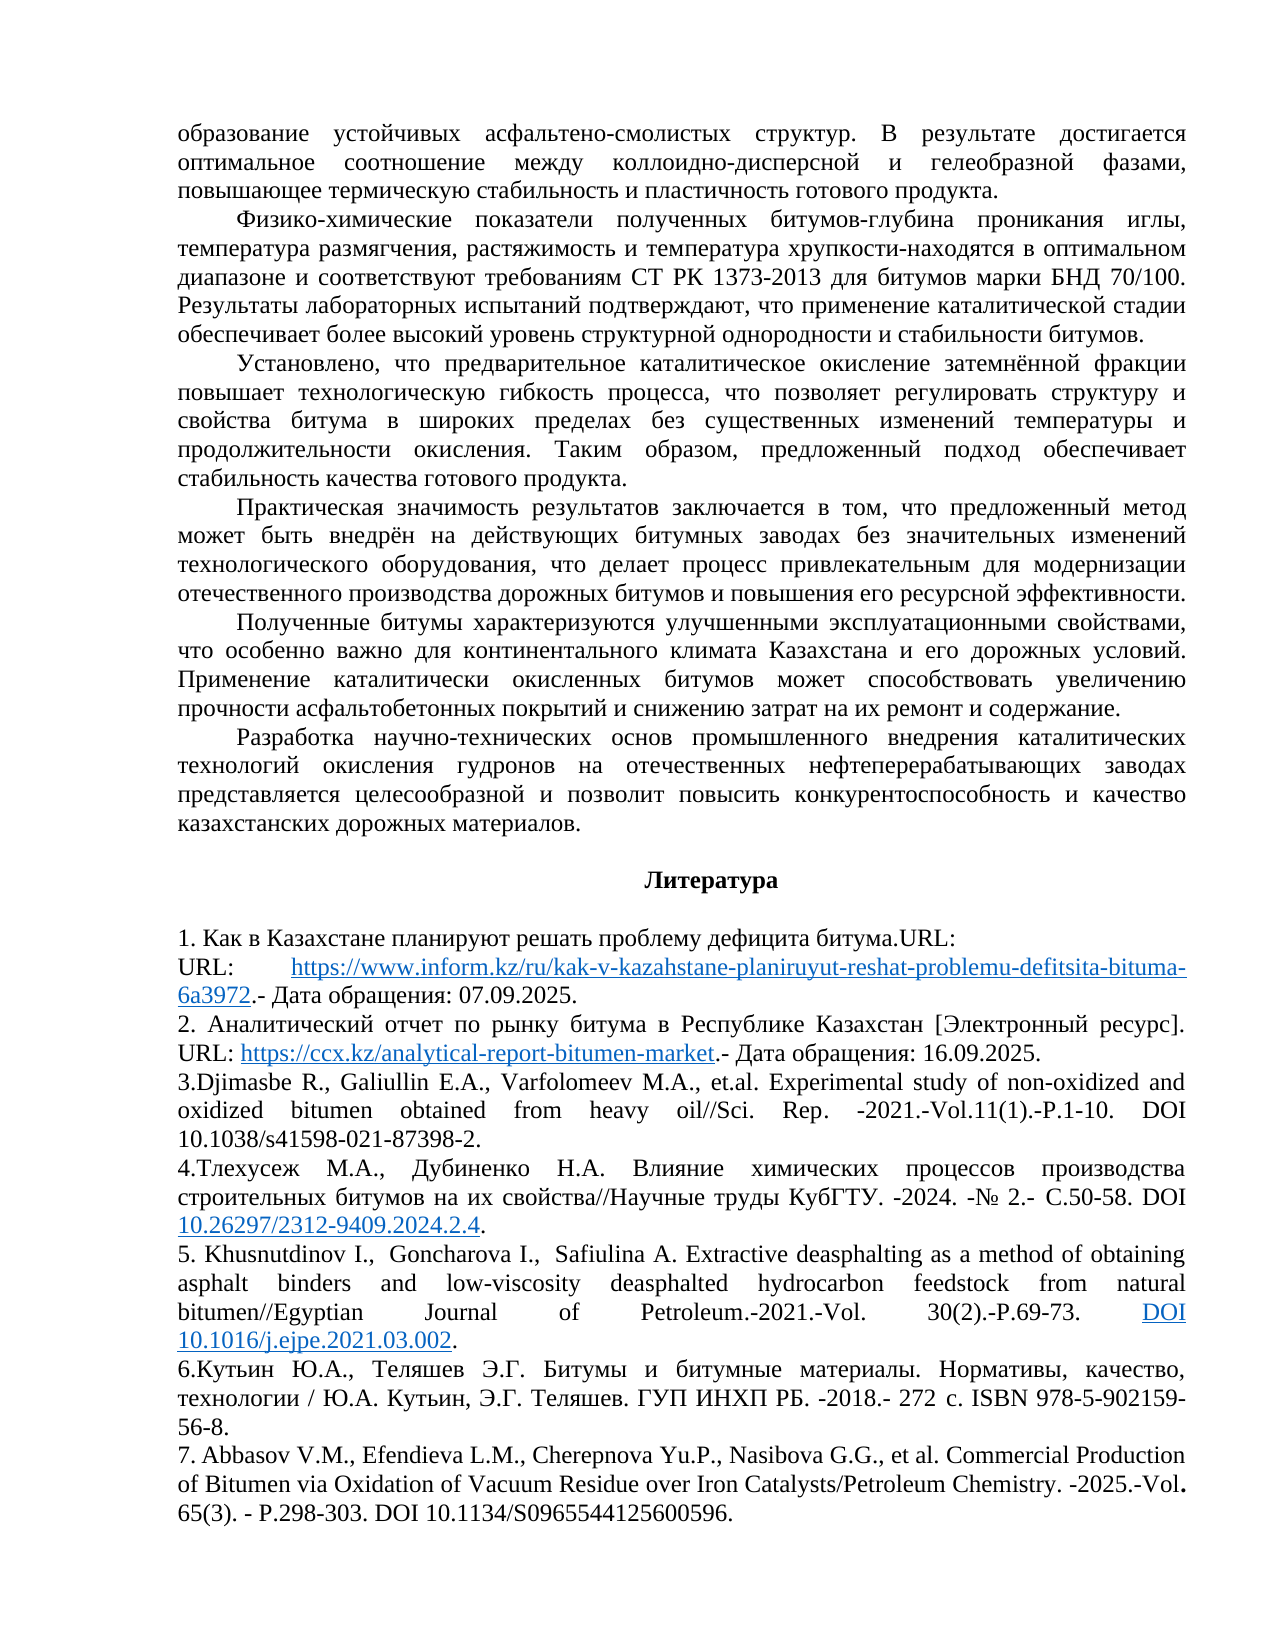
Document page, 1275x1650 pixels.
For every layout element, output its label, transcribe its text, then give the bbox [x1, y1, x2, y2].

text 2. Аналитический отчет по рынку битума в Республике Казахстан [Электронный ресурс]. URL: https://ccx.kz/analytical-report-bitumen-market.- Дата обращения: 16.09.2025. [177, 1009, 1186, 1067]
text 7. Abbasov V.M., Efendieva L.M., Cherepnova Yu.P., Nasibova G.G., et al. Commercial Production of Bitumen via Oxidation of Vacuum Residue over Iron Catalysts/Petroleum Chemistry. -2025.-Vol. 65(3). - P.298-303. DOI 10.1134/S0965544125600596. [177, 1441, 1186, 1527]
text 6.Кутьин Ю.А., Теляшев Э.Г. Битумы и битумные материалы. Нормативы, качество, технологии / Ю.А. Кутьин, Э.Г. Теляшев. ГУП ИНХП РБ. -2018.- 272 c. ISBN 978-5-902159-56-8. [177, 1354, 1186, 1441]
text 3.Djimasbe R., Galiullin E.A., Varfolomeev M.A., et.al. Experimental study of non-oxidized and oxidized bitumen obtained from heavy oil//Sci. Rep. -2021.-Vol.11(1).-P.1-10. DOI 10.1038/s41598-021-87398-2. [177, 1067, 1186, 1153]
text Физико-химические показатели полученных битумов-глубина проникания иглы, температура размягчения, растяжимость и температура хрупкости-находятся в оптимальном диапазоне и соответствуют требованиям СТ РК 1373-2013 для битумов марки БНД 70/100. Результаты лабораторных испытаний подтверждают, что применение каталитической стадии обеспечивает более высокий уровень структурной однородности и стабильности битумов. [177, 204, 1186, 348]
text URL: https://www.inform.kz/ru/kak-v-kazahstane-planiruyut-reshat-problemu-defitsita-bituma-6a3972.- Дата обращения: 07.09.2025. [177, 952, 1186, 1009]
text Полученные битумы характеризуются улучшенными эксплуатационными свойствами, что особенно важно для континентального климата Казахстана и его дорожных условий. Применение каталитически окисленных битумов может способствовать увеличению прочности асфальтобетонных покрытий и снижению затрат на их ремонт и содержание. [177, 607, 1186, 722]
text 5. Khusnutdinov I., Goncharova I., Safiulina A. Extractive deasphalting as a method of obtaining asphalt binders and low-viscosity deasphalted hydrocarbon feedstock from natural bitumen//Egyptian Journal of Petroleum.-2021.-Vol. 30(2).-P.69-73. DOI 10.1016/j.ejpe.2021.03.002. [177, 1239, 1186, 1354]
text 4.Тлехусеж М.А., Дубиненко Н.А. Влияние химических процессов производства строительных битумов на их свойства//Научные труды КубГТУ. -2024. -№ 2.- C.50-58. DOI 10.26297/2312-9409.2024.2.4. [177, 1153, 1186, 1239]
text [177, 118, 1186, 204]
text Разработка научно-технических основ промышленного внедрения каталитических технологий окисления гудронов на отечественных нефтеперерабатывающих заводах представляется целесообразной и позволит повысить конкурентоспособность и качество казахстанских дорожных материалов. [177, 722, 1186, 837]
text Установлено, что предварительное каталитическое окисление затемнённой фракции повышает технологическую гибкость процесса, что позволяет регулировать структуру и свойства битума в широких пределах без существенных изменений температуры и продолжительности окисления. Таким образом, предложенный подход обеспечивает стабильность качества готового продукта. [177, 348, 1186, 492]
text Практическая значимость результатов заключается в том, что предложенный метод может быть внедрён на действующих битумных заводах без значительных изменений технологического оборудования, что делает процесс привлекательным для модернизации отечественного производства дорожных битумов и повышения его ресурсной эффективности. [177, 492, 1186, 607]
text 1. Как в Казахстане планируют решать проблему дефицита битума.URL: [177, 923, 1186, 952]
text Литература [177, 866, 1186, 894]
